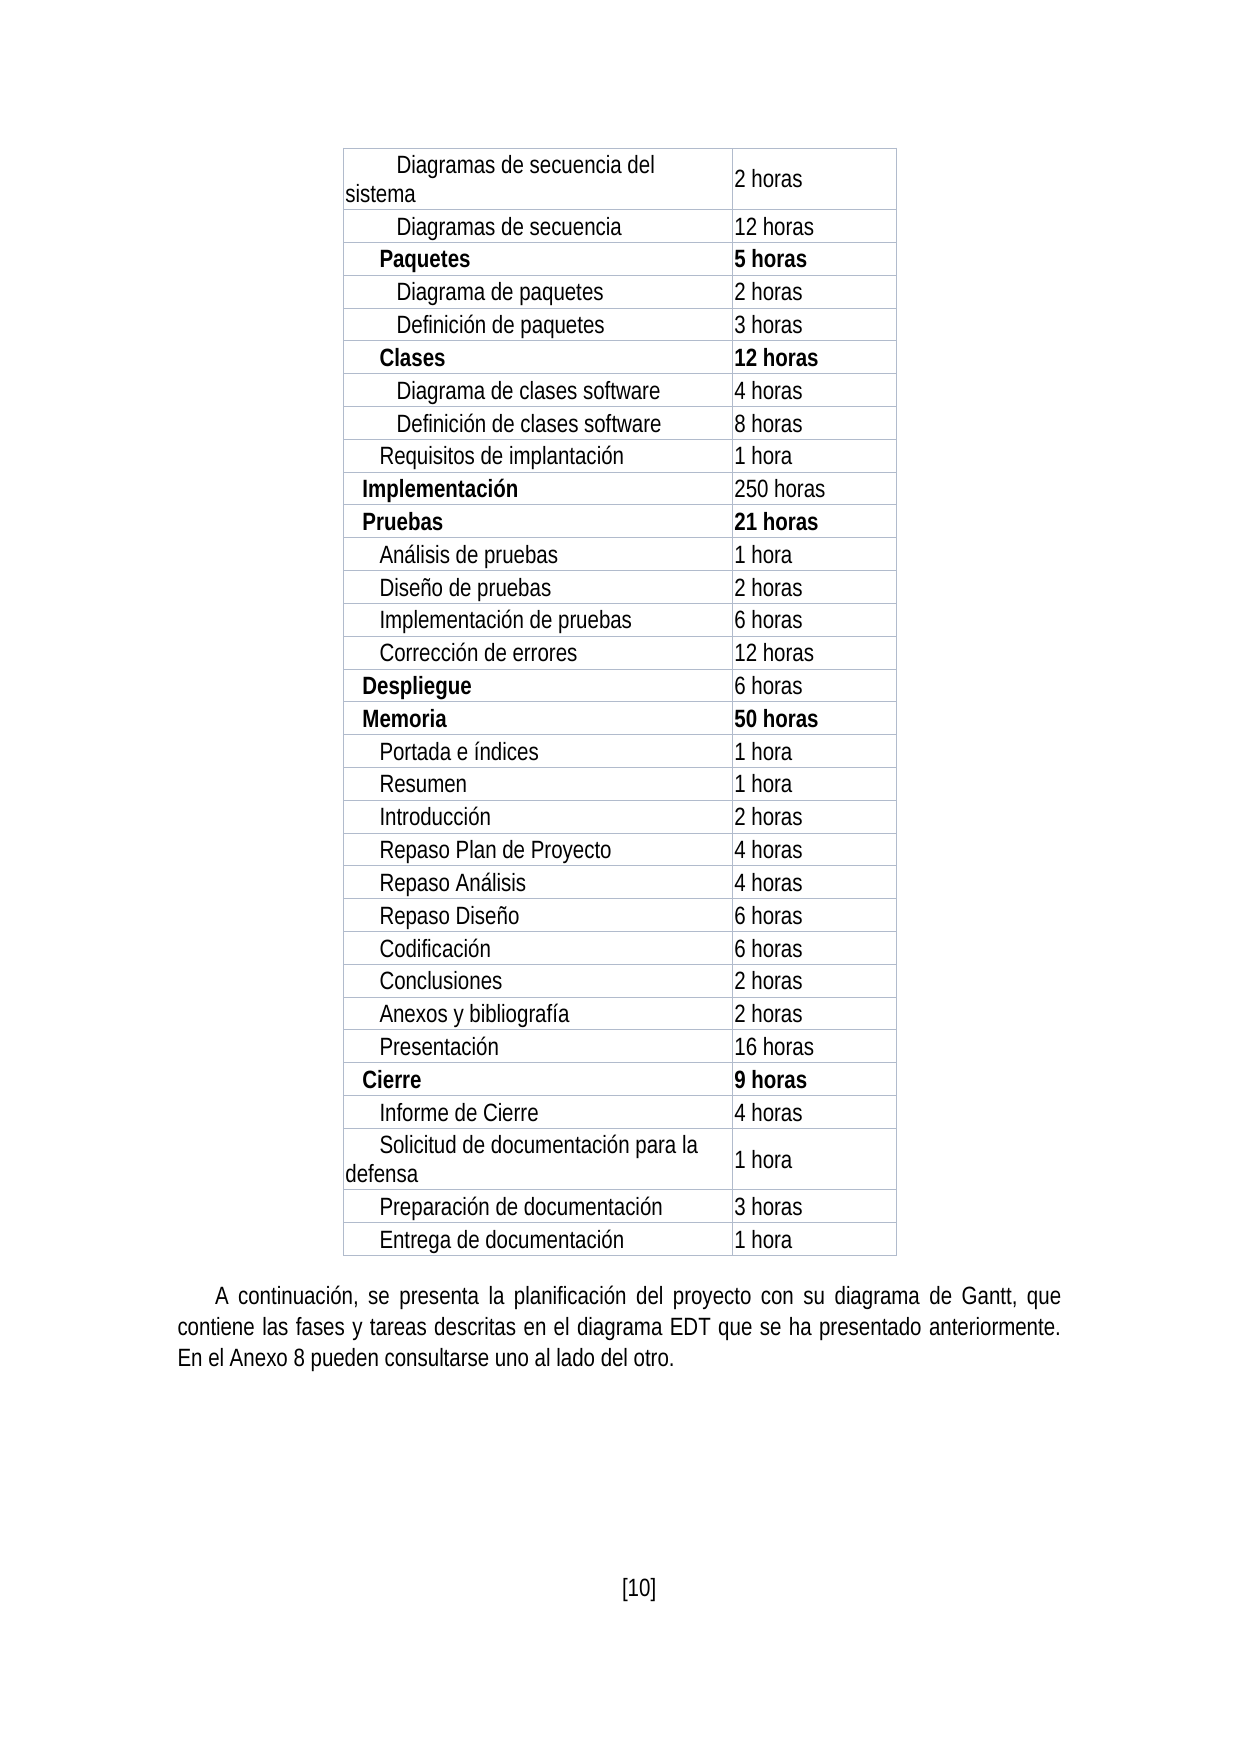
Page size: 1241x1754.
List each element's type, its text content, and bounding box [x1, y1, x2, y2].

table_cell 12 horas [733, 341, 896, 373]
table_cell 1 hora [733, 1129, 896, 1189]
table_cell 6 horas [733, 604, 896, 636]
table_cell Cierre [344, 1063, 732, 1095]
table_cell 2 horas [733, 571, 896, 603]
table_cell 4 horas [733, 834, 896, 865]
table_cell Clases [344, 341, 732, 373]
table_cell 1 hora [733, 440, 896, 472]
table_cell Presentación [344, 1030, 732, 1062]
table_cell 5 horas [733, 243, 896, 275]
table_cell Despliegue [344, 670, 732, 701]
table_cell Anexos y bibliografía [344, 998, 732, 1029]
table_cell Resumen [344, 768, 732, 800]
table_cell Entrega de documentación [344, 1223, 732, 1255]
table_cell 250 horas [733, 473, 896, 504]
table_cell Repaso Análisis [344, 866, 732, 898]
table_cell Definición de clases software [344, 407, 732, 439]
table_cell 4 horas [733, 1096, 896, 1128]
table_cell 4 horas [733, 866, 896, 898]
table_cell Repaso Diseño [344, 899, 732, 931]
table_cell 1 hora [733, 735, 896, 767]
table_cell 6 horas [733, 670, 896, 701]
table_cell 21 horas [733, 505, 896, 537]
table_cell 9 horas [733, 1063, 896, 1095]
table_cell Pruebas [344, 505, 732, 537]
table_cell Repaso Plan de Proyecto [344, 834, 732, 865]
table_cell Portada e índices [344, 735, 732, 767]
table_cell 1 hora [733, 768, 896, 800]
table_cell Requisitos de implantación [344, 440, 732, 472]
table_cell Conclusiones [344, 965, 732, 997]
table_cell 3 horas [733, 1190, 896, 1222]
table_cell 1 hora [733, 538, 896, 570]
table_cell Codificación [344, 932, 732, 964]
table_cell 1 hora [733, 1223, 896, 1255]
table_cell 12 horas [733, 637, 896, 668]
table_cell Paquetes [344, 243, 732, 275]
table_cell Informe de Cierre [344, 1096, 732, 1128]
table_cell 6 horas [733, 899, 896, 931]
table_cell 3 horas [733, 309, 896, 340]
table_cell Diseño de pruebas [344, 571, 732, 603]
table_cell Diagrama de paquetes [344, 276, 732, 307]
table_cell Implementación de pruebas [344, 604, 732, 636]
table_cell Diagramas de secuencia [344, 210, 732, 242]
table_cell Solicitud de documentación para la defensa [344, 1129, 732, 1189]
table_cell Definición de paquetes [344, 309, 732, 340]
table_cell 2 horas [733, 276, 896, 307]
table_cell Memoria [344, 702, 732, 734]
table_cell Diagramas de secuencia del sistema [344, 149, 732, 209]
text A continuación, se presenta la planificación del proyecto con su diagrama de Gantt, que contiene las fases y tareas descritas en el diagrama EDT que se ha presentado anteriormente. En el Anexo 8 pueden consultarse uno al lado del otro. [177, 1281, 1063, 1371]
table_cell Análisis de pruebas [344, 538, 732, 570]
table_cell 4 horas [733, 374, 896, 406]
table_cell 2 horas [733, 801, 896, 832]
table_cell Corrección de errores [344, 637, 732, 668]
table_cell 50 horas [733, 702, 896, 734]
table_cell 12 horas [733, 210, 896, 242]
table_cell 16 horas [733, 1030, 896, 1062]
table_cell Introducción [344, 801, 732, 832]
table_cell 2 horas [733, 998, 896, 1029]
table_cell 2 horas [733, 149, 896, 209]
table_cell Diagrama de clases software [344, 374, 732, 406]
table_cell 6 horas [733, 932, 896, 964]
table_cell 8 horas [733, 407, 896, 439]
table_cell Preparación de documentación [344, 1190, 732, 1222]
table_cell Implementación [344, 473, 732, 504]
table_cell 2 horas [733, 965, 896, 997]
